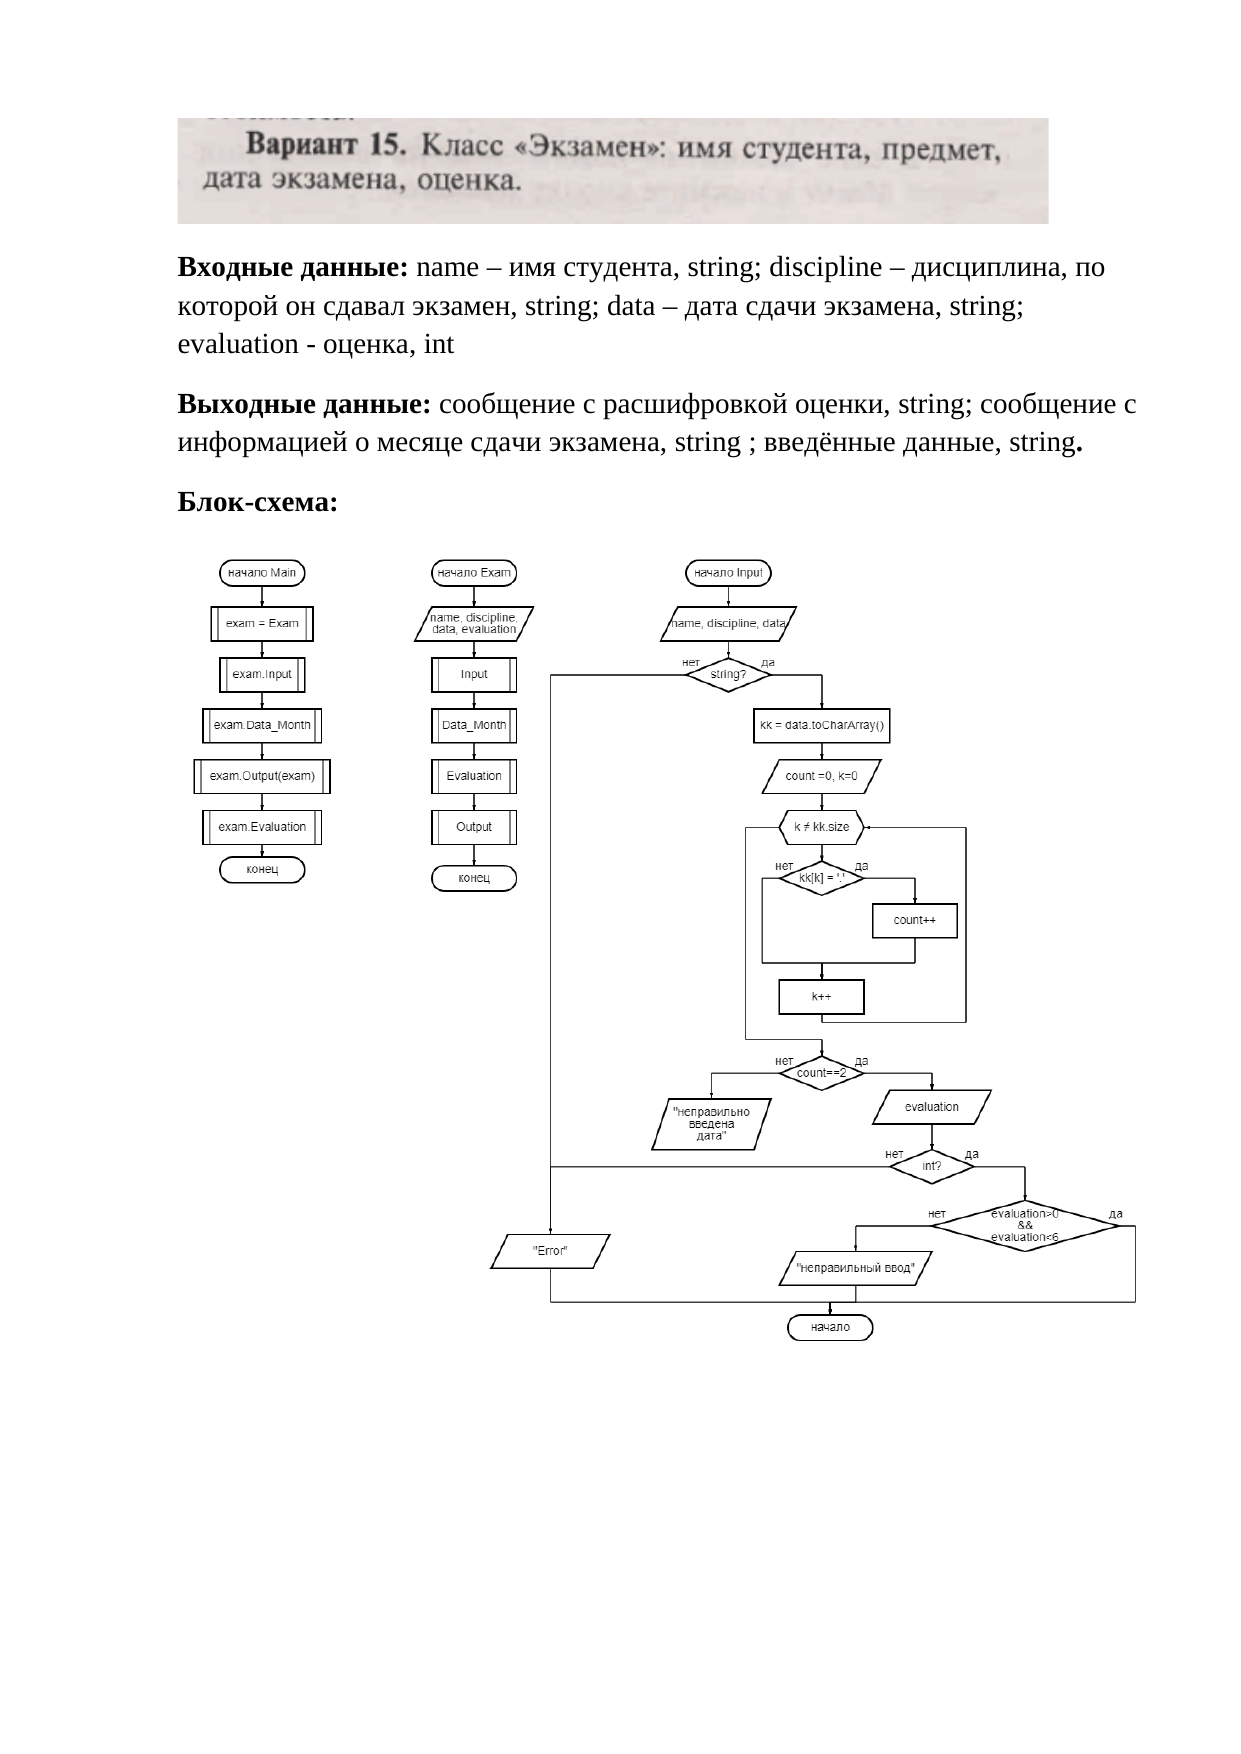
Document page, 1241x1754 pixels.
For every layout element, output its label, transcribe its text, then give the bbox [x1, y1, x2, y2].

picture [177, 118, 1049, 224]
text Блок-схема: [177, 484, 1152, 517]
picture [177, 543, 1152, 1357]
text Входные данные: name – имя студента, string; discipline – дисциплина, по которой он сдавал экзамен, string; data – дата сдачи экзамена, string; evaluation - оценка, int [177, 249, 1152, 360]
text Выходные данные: сообщение с расшифровкой оценки, string; сообщение с информацией о месяце сдачи экзамена, string ; введённые данные, string. [177, 386, 1152, 458]
